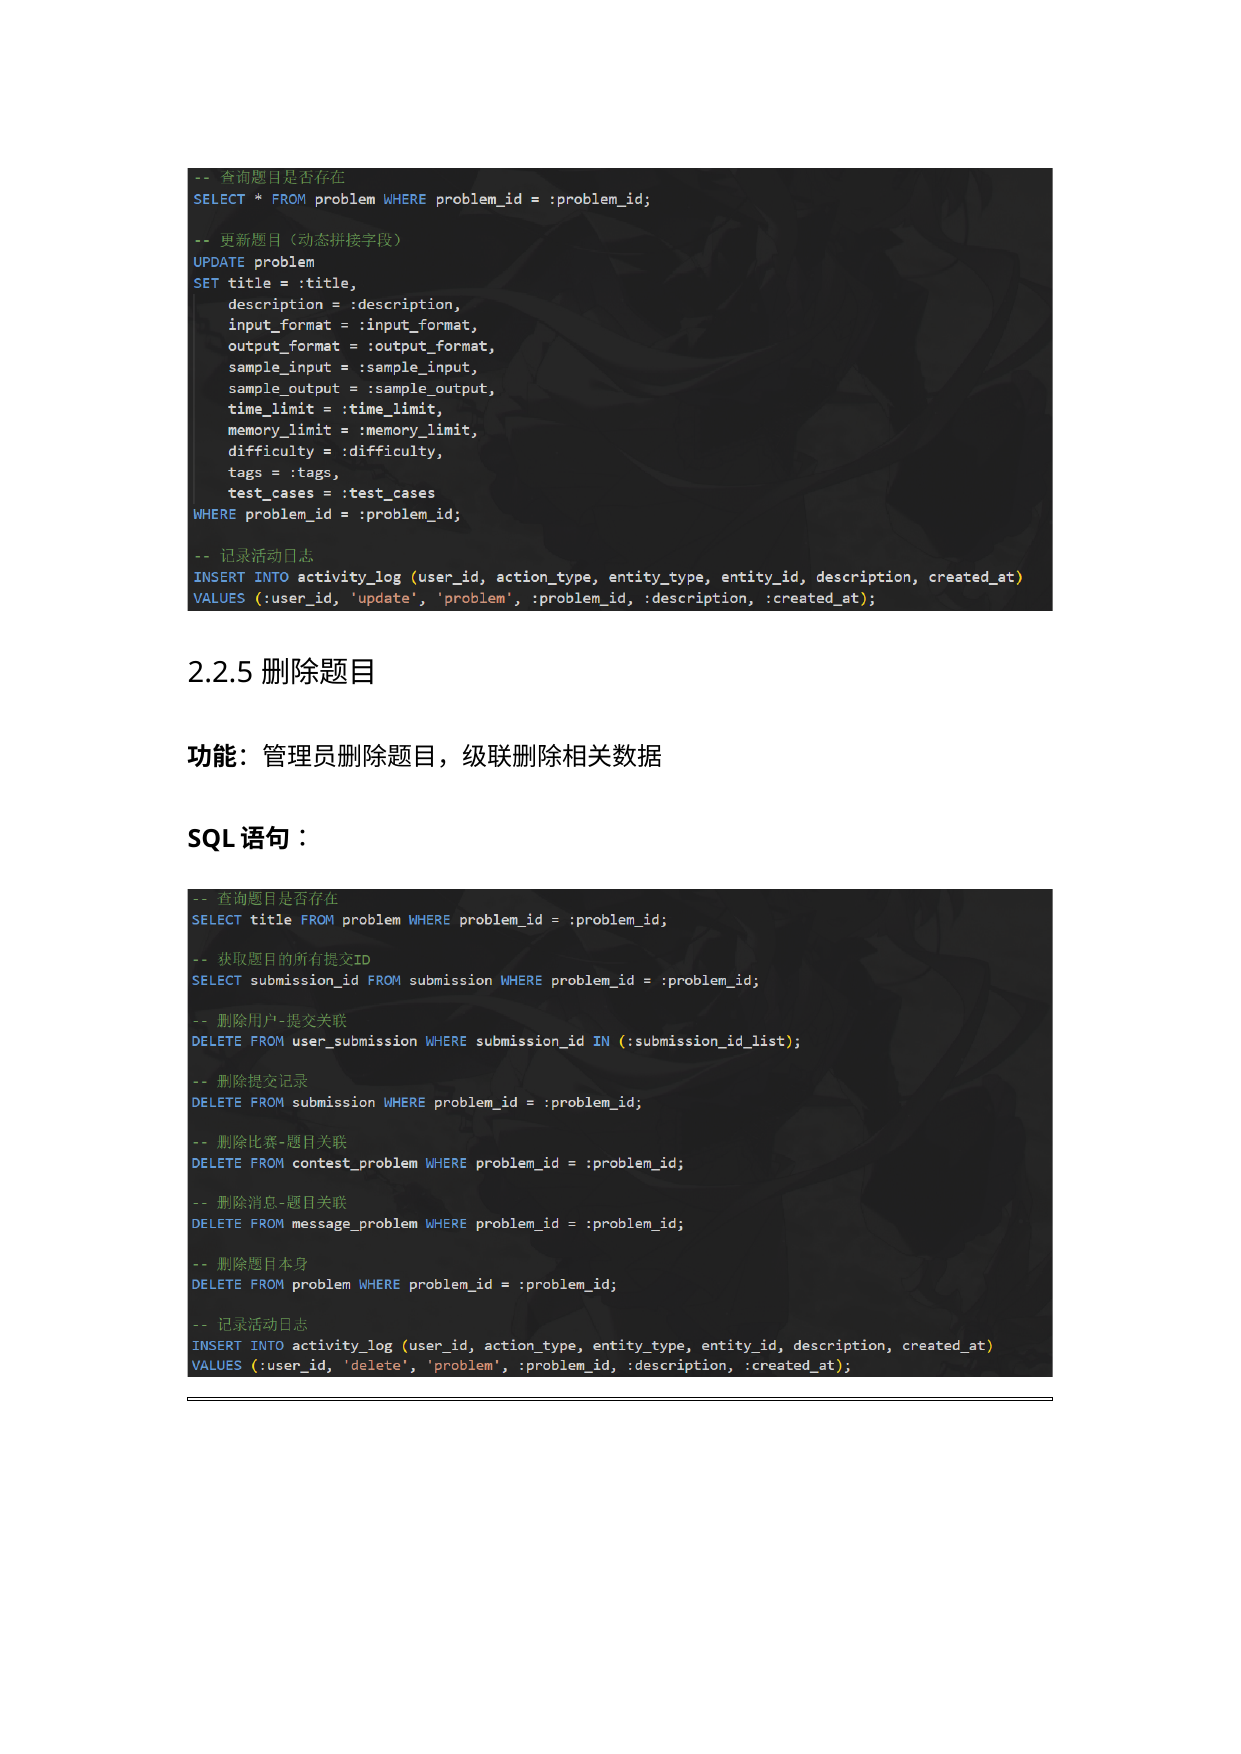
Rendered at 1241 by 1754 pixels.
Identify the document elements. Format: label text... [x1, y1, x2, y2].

picture [187, 889, 1053, 1377]
text 功能：管理员删除题目，级联删除相关数据 [187, 722, 1053, 787]
text SQL语句： [187, 805, 1053, 870]
picture [187, 168, 1053, 611]
subtitle 2.2.5 删除题目 [187, 638, 1053, 703]
